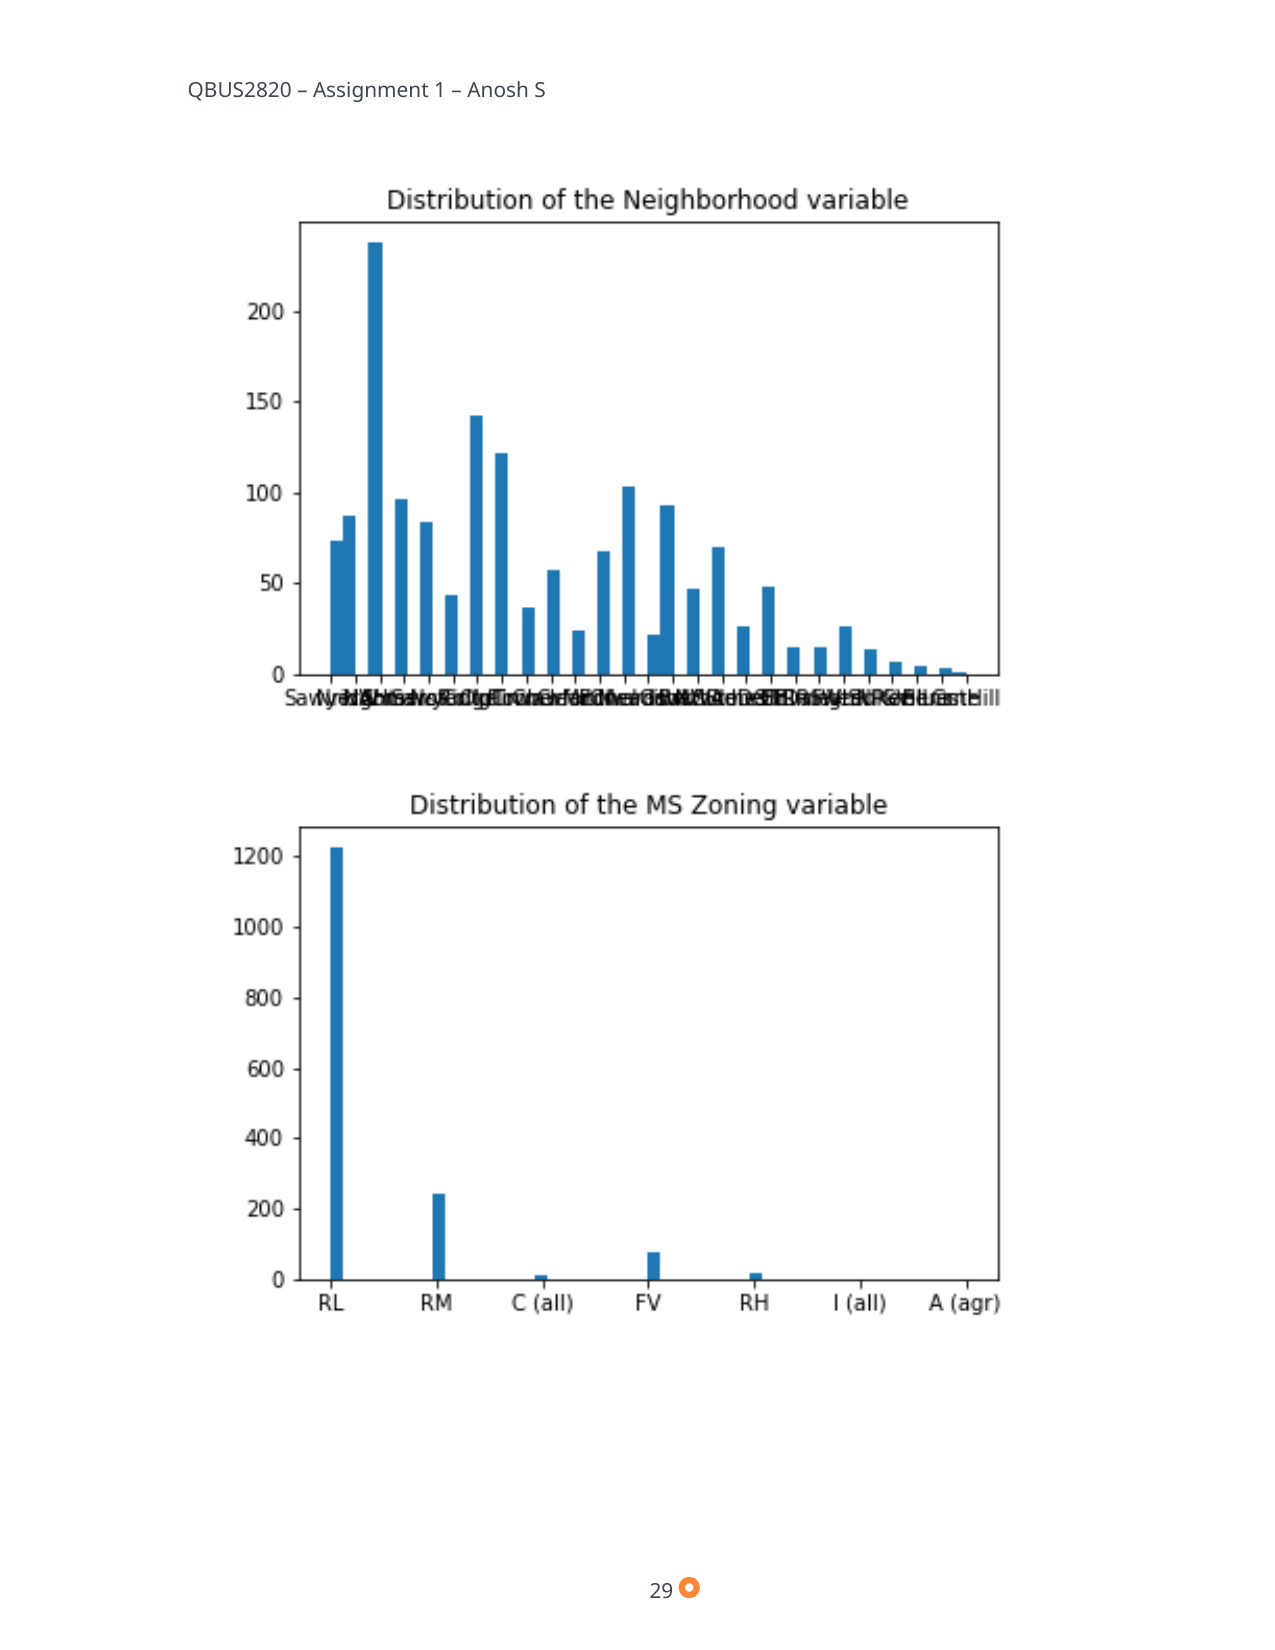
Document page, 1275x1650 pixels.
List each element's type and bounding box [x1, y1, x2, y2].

picture [187, 150, 1088, 750]
picture [187, 754, 1088, 1355]
